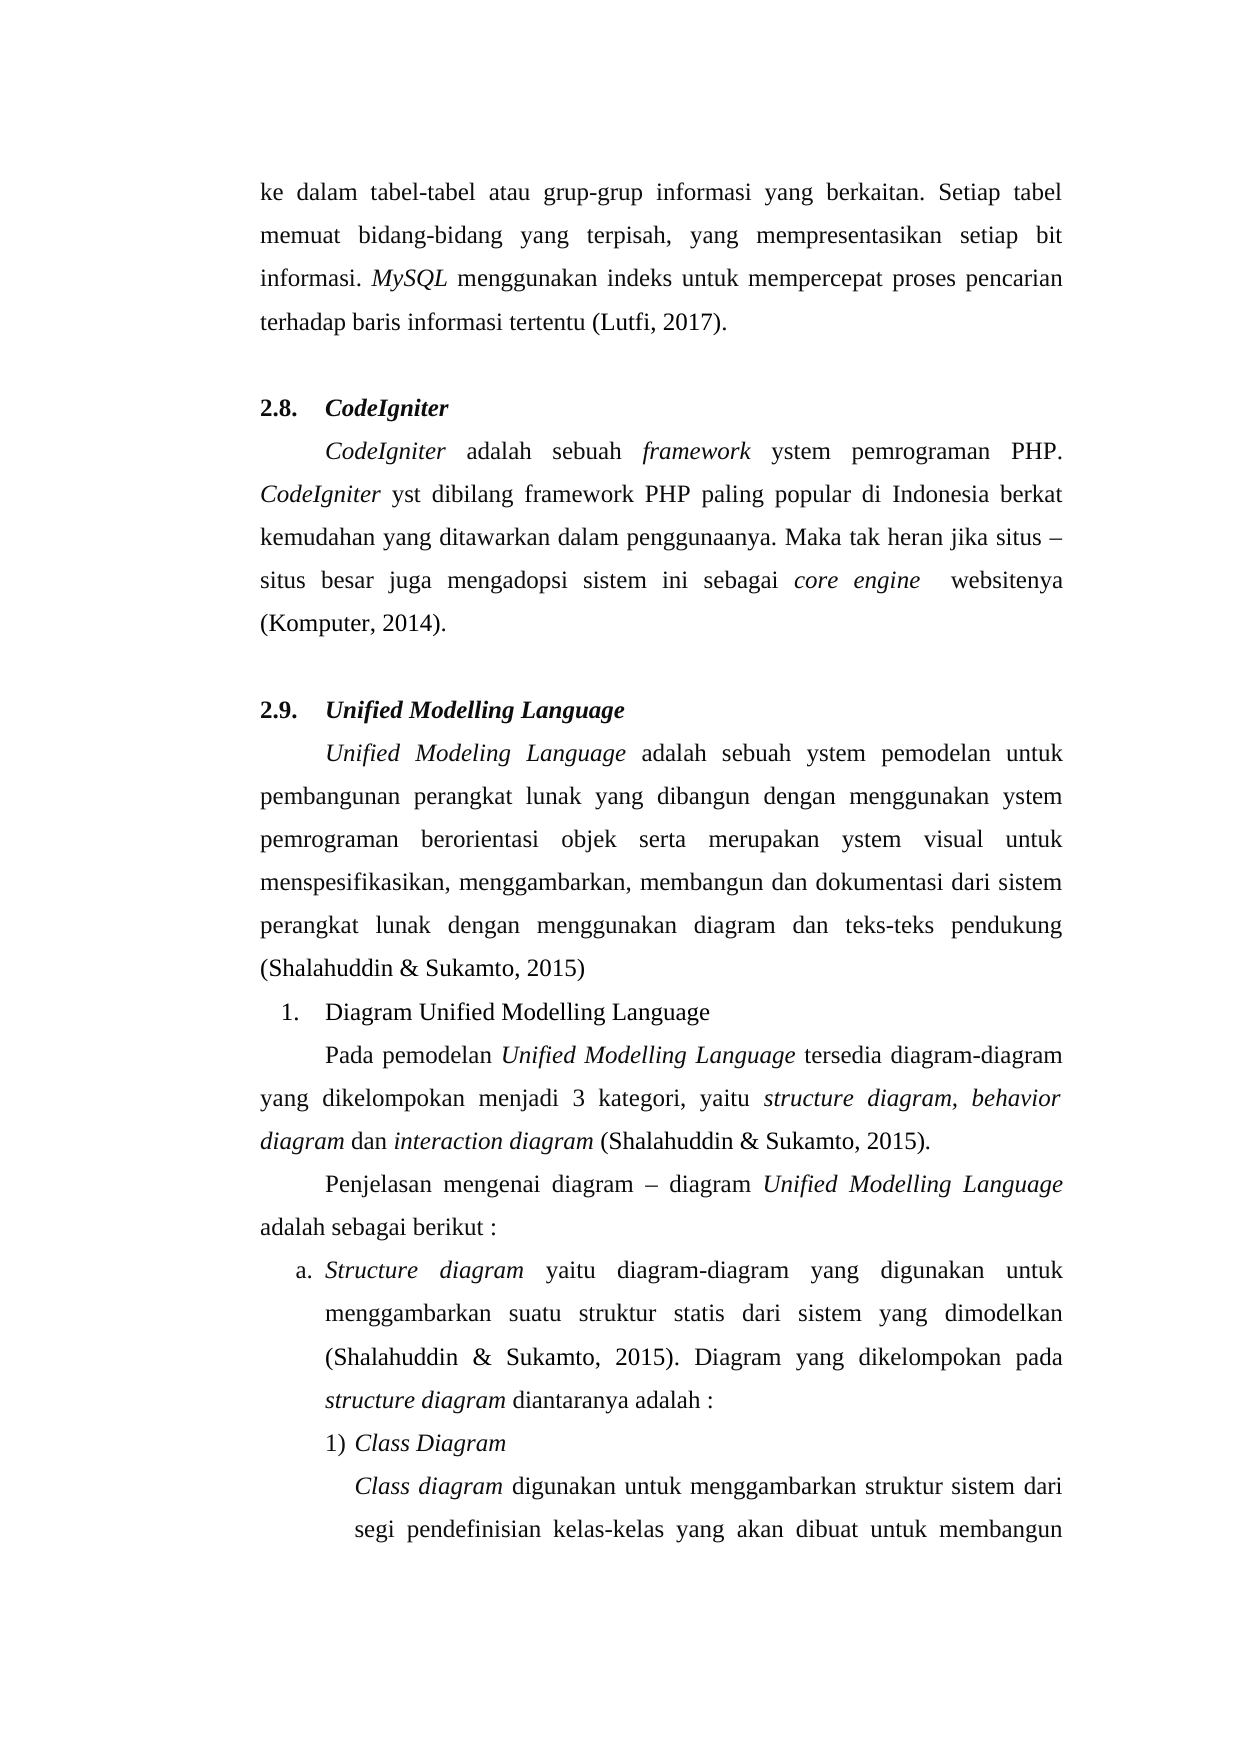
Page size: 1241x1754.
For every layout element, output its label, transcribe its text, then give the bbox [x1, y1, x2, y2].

subtitle CodeIgniter [260, 393, 1063, 422]
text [260, 177, 1063, 335]
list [354, 1471, 1063, 1543]
text Pada pemodelan Unified Modelling Language tersedia diagram-diagram yang dikelompokan menjadi 3 kategori, yaitu structure diagram, behavior diagram dan interaction diagram . [260, 1040, 1063, 1155]
text Penjelasan mengenai diagram – diagram Unified Modelling Language adalah sebagai berikut : [260, 1169, 1063, 1241]
list Structure diagram yaitu diagram-diagram yang digunakan untuk menggambarkan suatu struktur statis dari sistem yang dimodelkan . Diagram yang dikelompokan pada structure diagram diantaranya adalah : [295, 1255, 1063, 1413]
list Class Diagram [325, 1428, 1063, 1457]
subtitle Unified Modelling Language [260, 695, 1063, 723]
list Diagram Unified Modelling Language [281, 997, 1063, 1025]
text CodeIgniter adalah sebuah framework ystem pemrograman PHP. CodeIgniter yst dibilang framework PHP paling popular di Indonesia berkat kemudahan yang ditawarkan dalam penggunaanya. Maka tak heran jika situs – situs besar juga mengadopsi sistem ini sebagai core engine websitenya . [260, 436, 1063, 637]
text Unified Modeling Language adalah sebuah ystem pemodelan untuk pembangunan perangkat lunak yang dibangun dengan menggunakan ystem pemrograman berorientasi objek serta merupakan ystem visual untuk menspesifikasikan, menggambarkan, membangun dan dokumentasi dari sistem perangkat lunak dengan menggunakan diagram dan teks-teks pendukung [260, 738, 1063, 982]
